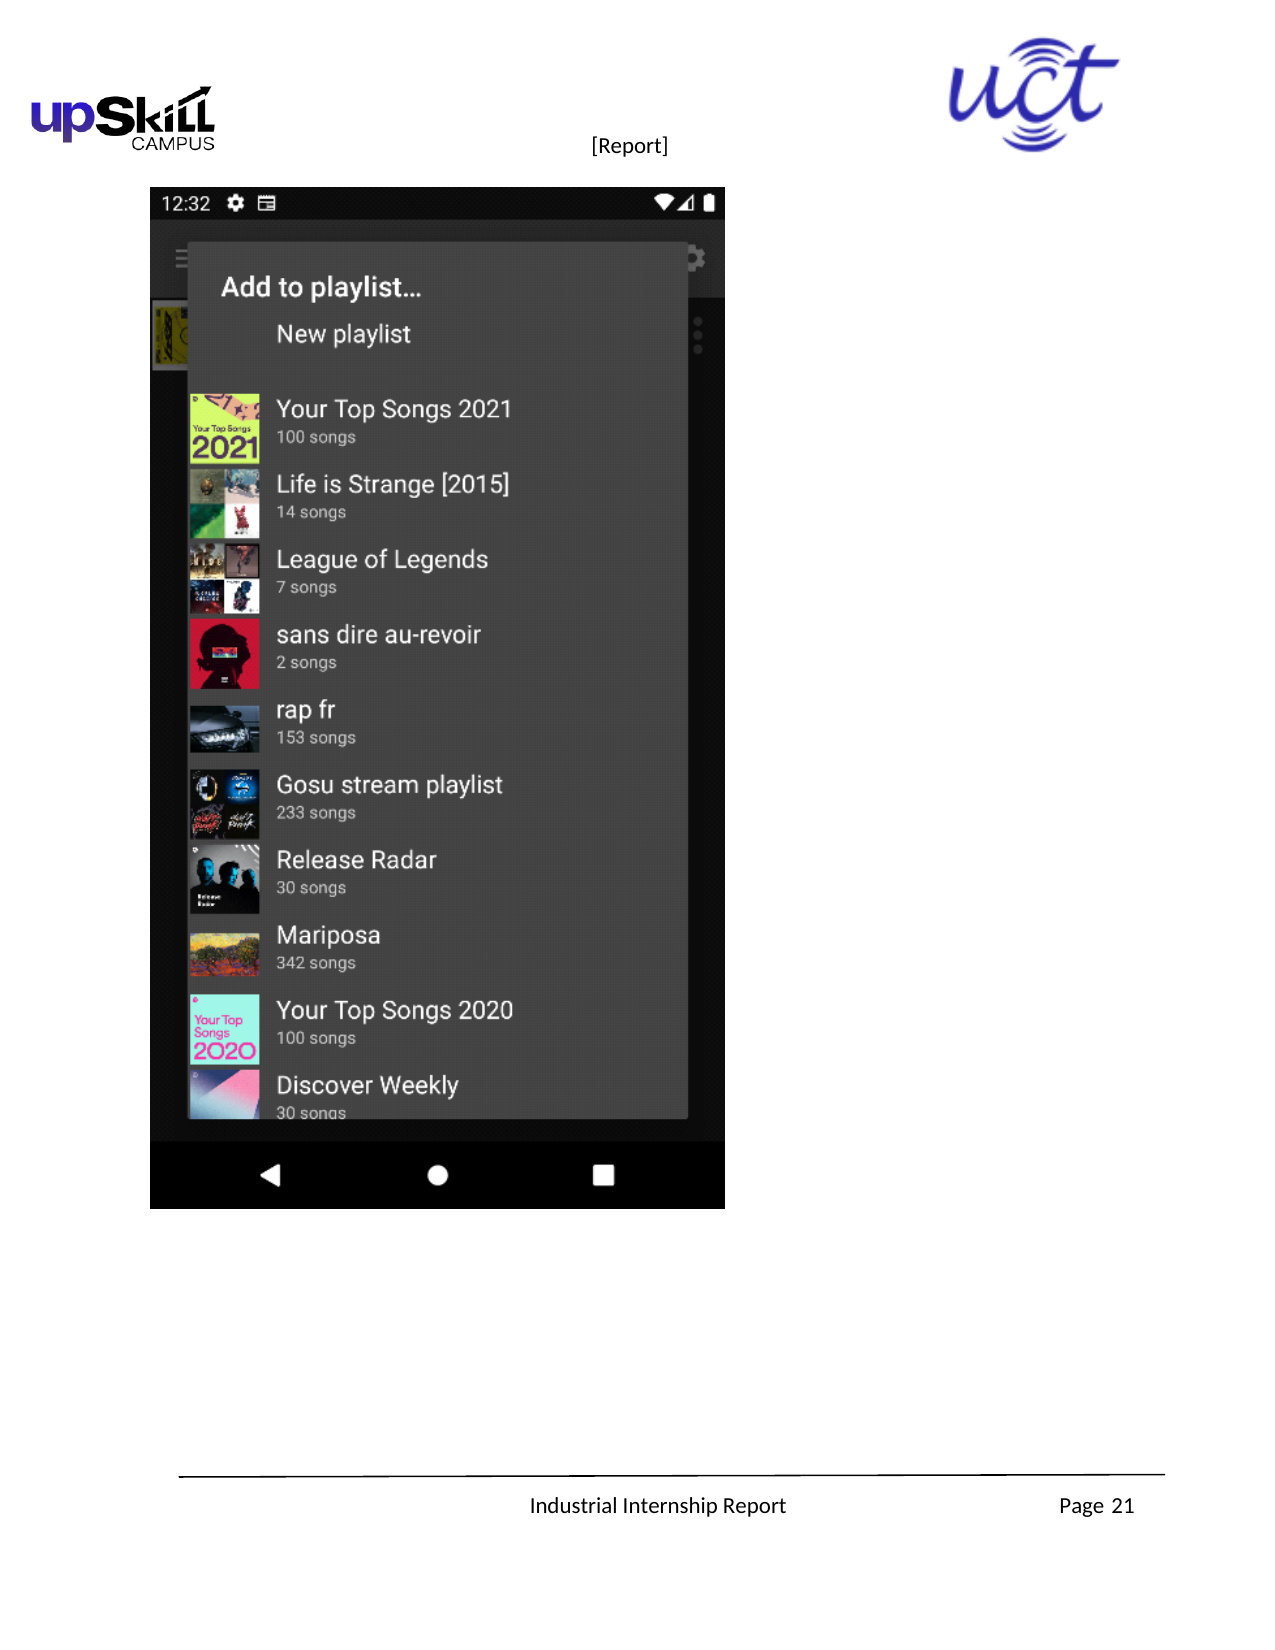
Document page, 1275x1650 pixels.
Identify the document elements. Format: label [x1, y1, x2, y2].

picture [150, 187, 725, 1209]
picture [946, 28, 1125, 154]
picture [0, 73, 246, 154]
